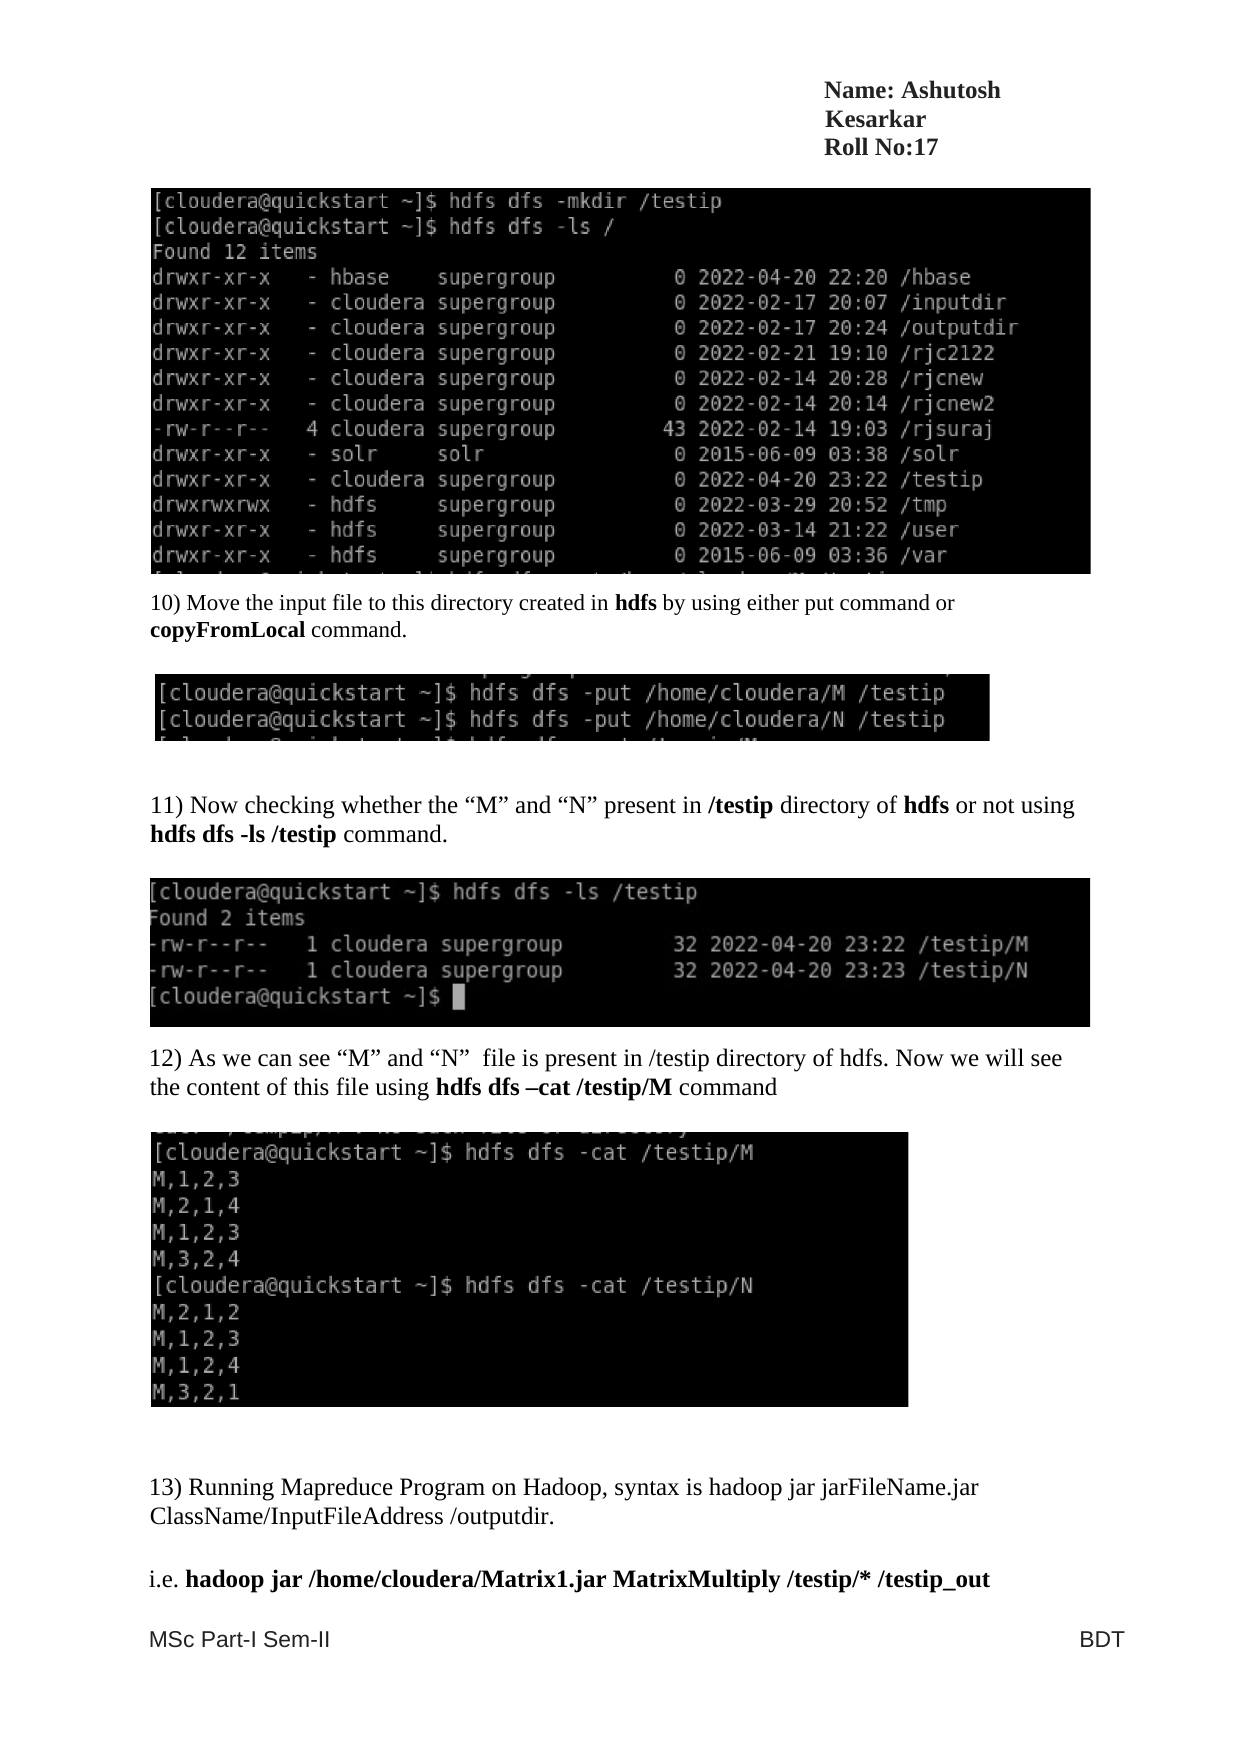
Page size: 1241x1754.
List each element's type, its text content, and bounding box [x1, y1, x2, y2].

text i.e. hadoop jar /home/cloudera/Matrix1.jar MatrixMultiply /testip/* /testip_out [148, 1564, 1092, 1593]
picture [150, 1131, 909, 1407]
picture [150, 878, 1091, 1027]
text 13) Running Mapreduce Program on Hadoop, syntax is hadoop jar jarFileName.jar ClassName/InputFileAddress /outputdir. [148, 1472, 1090, 1530]
text 12) As we can see “M” and “N” file is present in /testip directory of hdfs. Now we will see the content of this file using hdfs dfs –cat /testip/M command [148, 1043, 1090, 1101]
text 10) Move the input file to this directory created in hdfs by using either put command or copyFromLocal command. [150, 589, 1090, 643]
picture [150, 187, 1091, 574]
text 11) Now checking whether the “M” and “N” present in /testip directory of hdfs or not using hdfs dfs -ls /testip command. [150, 790, 1090, 848]
picture [154, 673, 990, 741]
